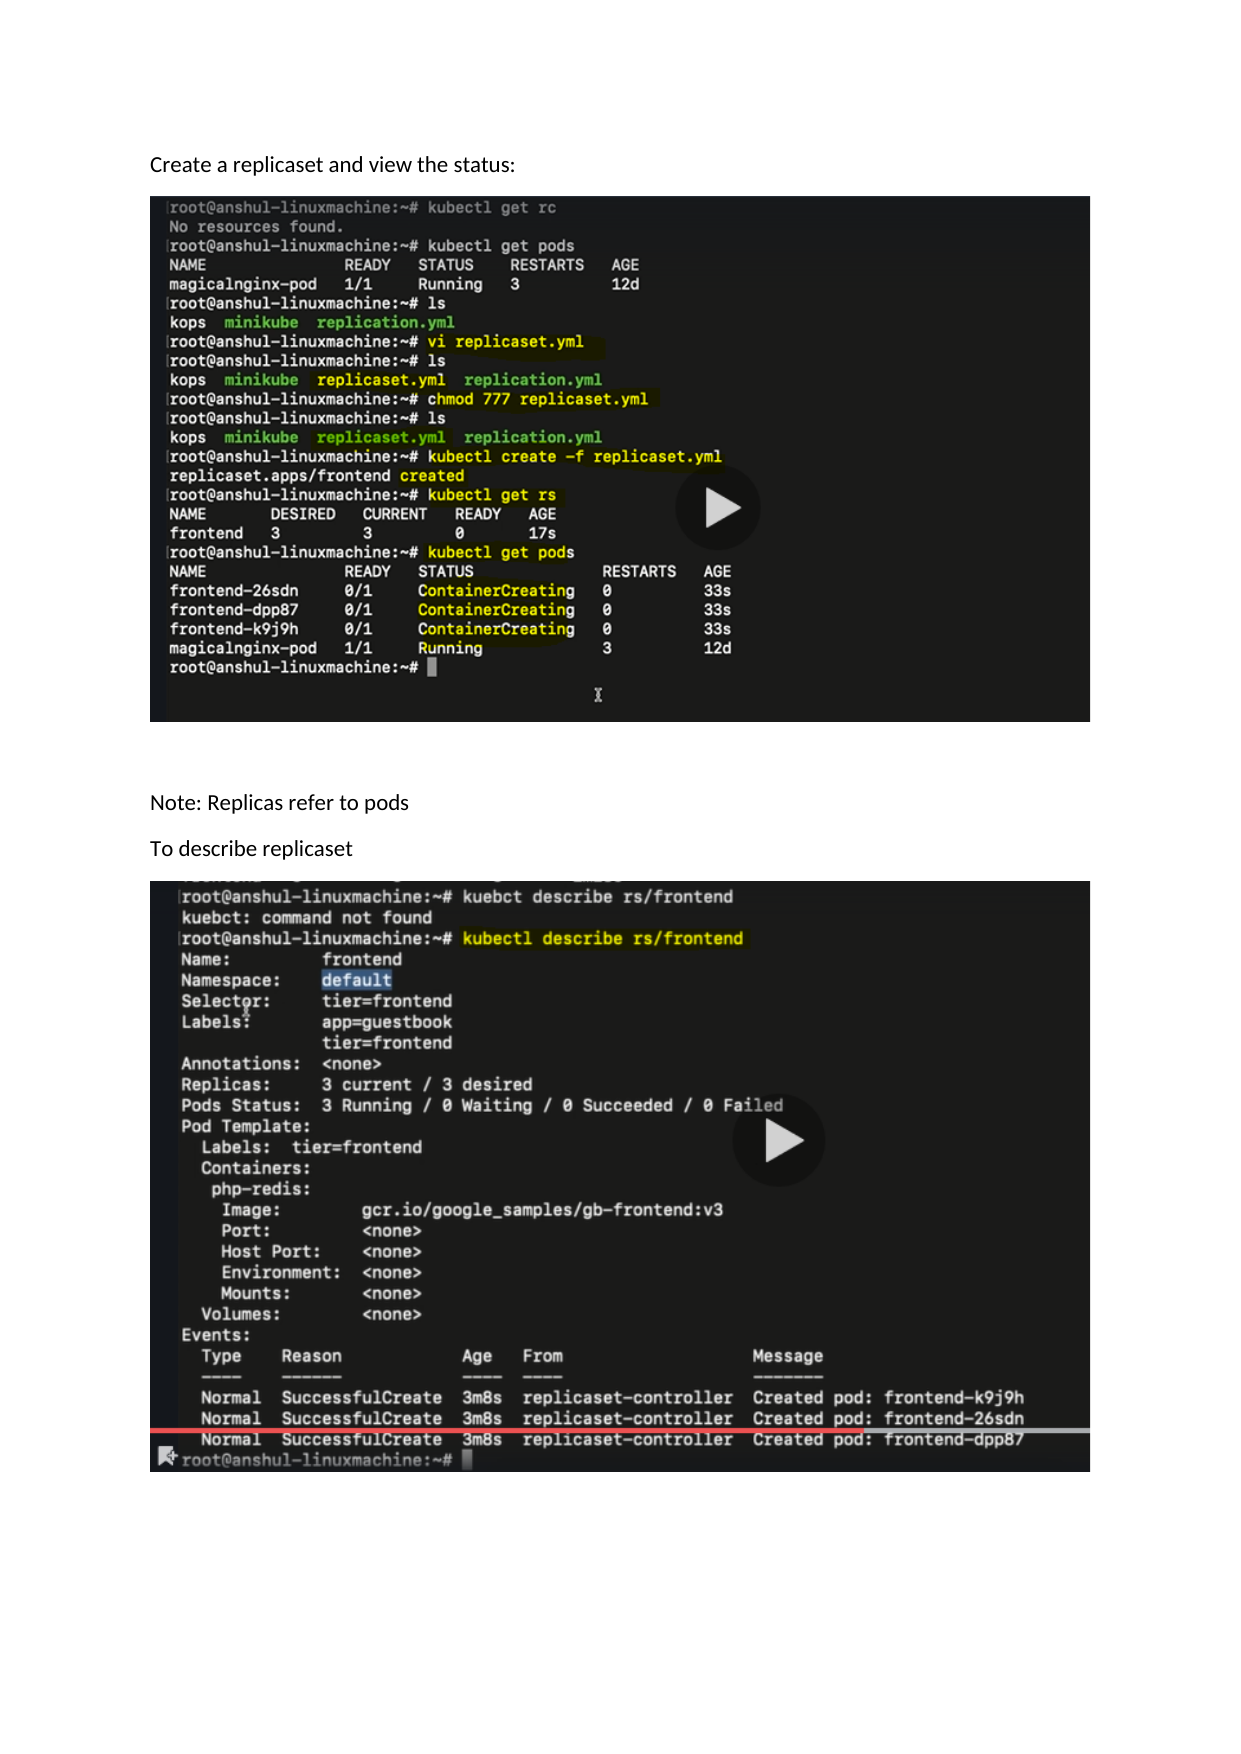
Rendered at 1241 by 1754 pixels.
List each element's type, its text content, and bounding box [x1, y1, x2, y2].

picture [150, 881, 1091, 1472]
text To describe replicaset [150, 834, 1090, 863]
text Note: Replicas refer to pods [150, 788, 1090, 816]
text Create a replicaset and view the status: [150, 150, 1090, 178]
picture [150, 196, 1091, 722]
